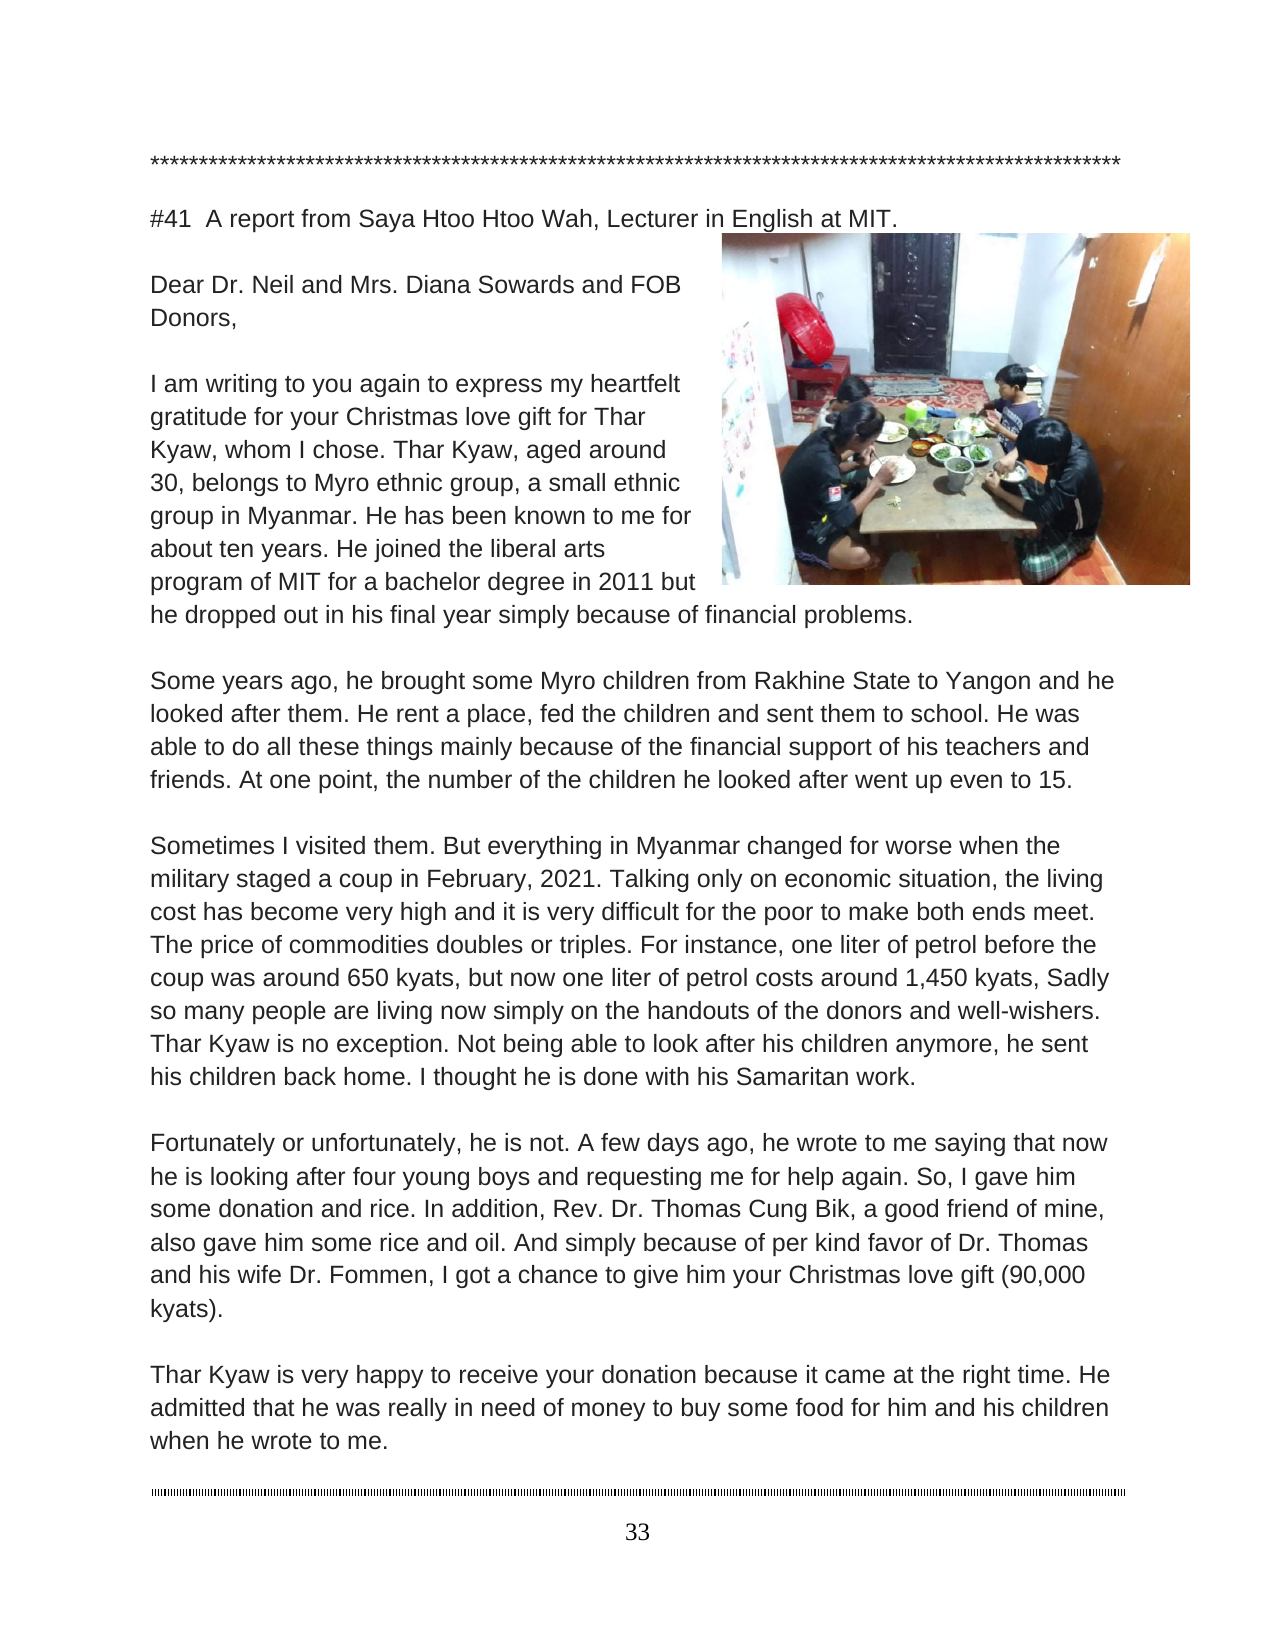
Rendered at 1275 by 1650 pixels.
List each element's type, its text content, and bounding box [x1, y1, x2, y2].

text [150, 204, 1125, 1496]
picture [721, 233, 1191, 585]
text **************************************************************************************************** [150, 150, 1125, 179]
